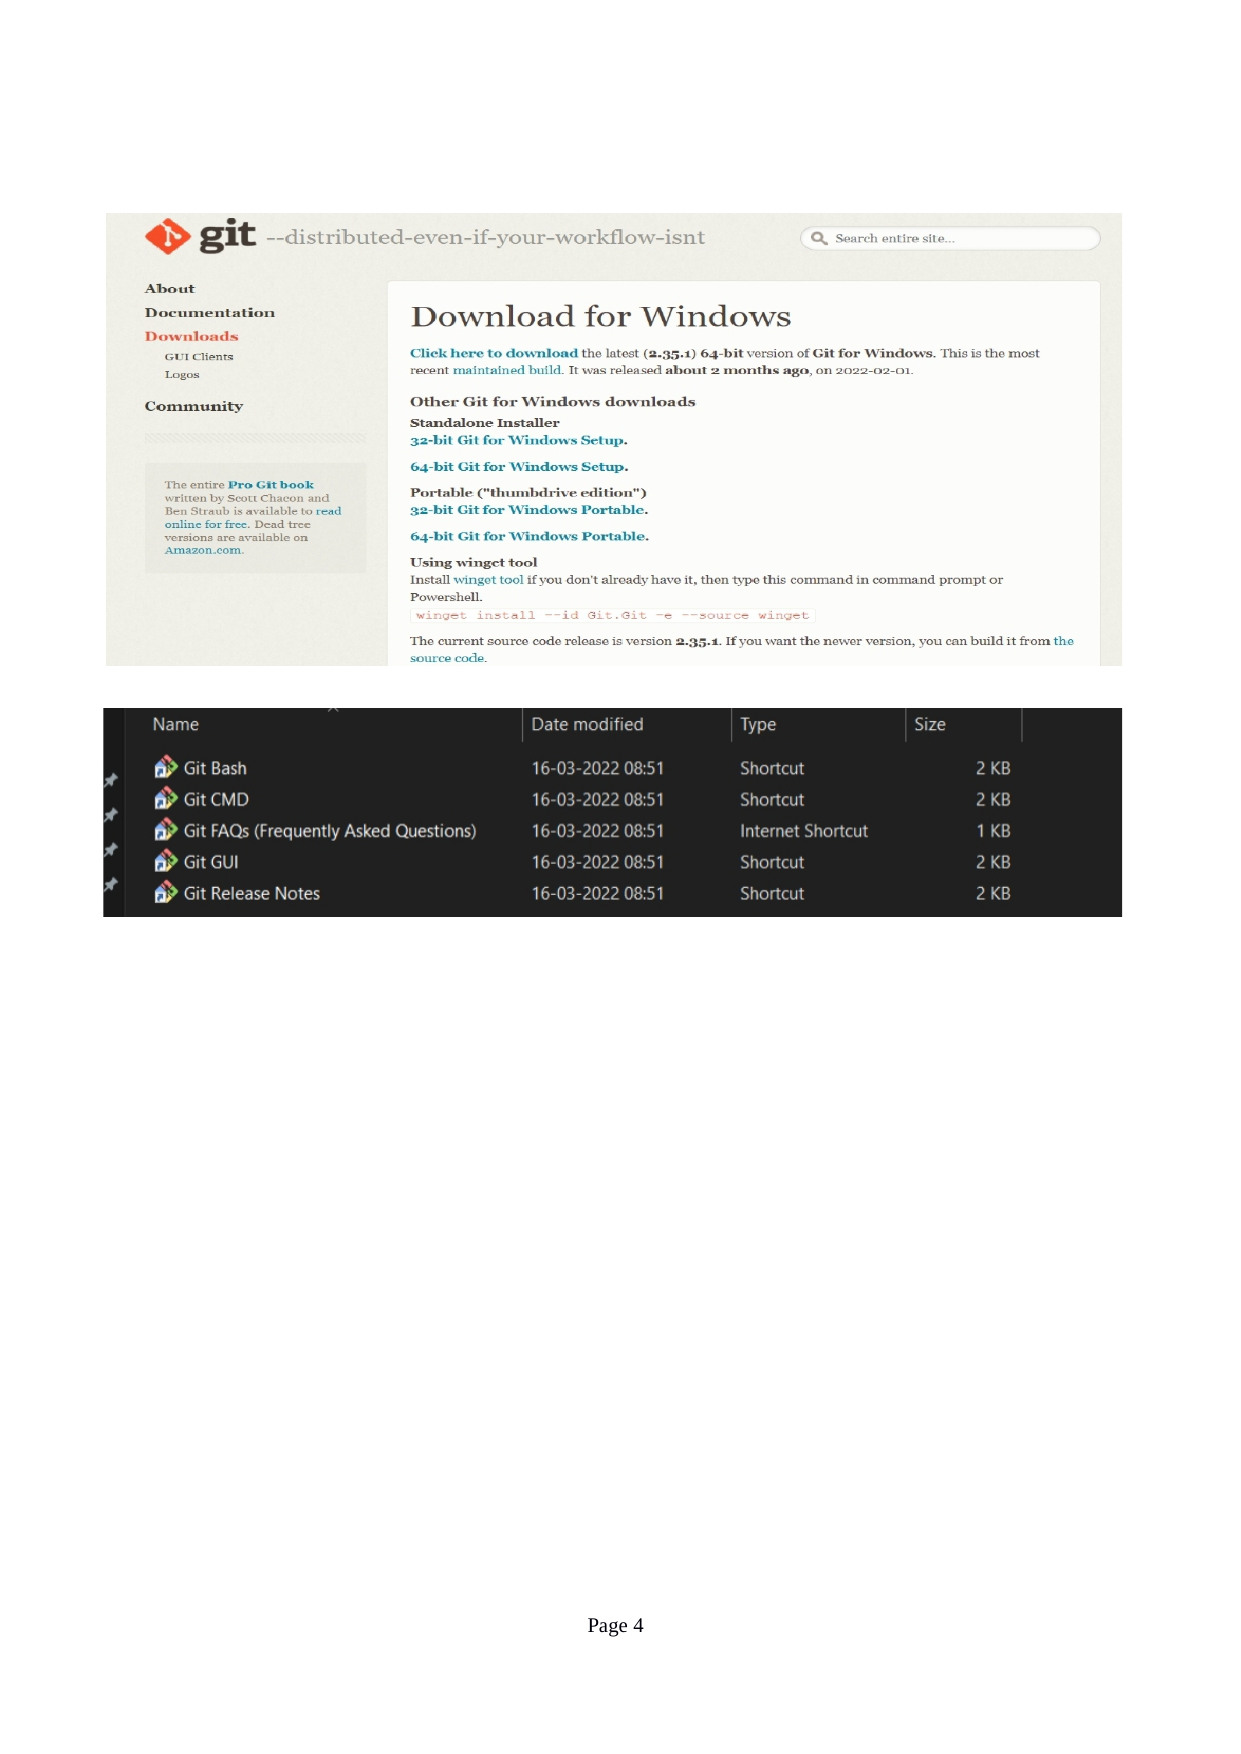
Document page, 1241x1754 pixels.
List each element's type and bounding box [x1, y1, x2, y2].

picture [103, 209, 1123, 666]
picture [103, 708, 1123, 917]
